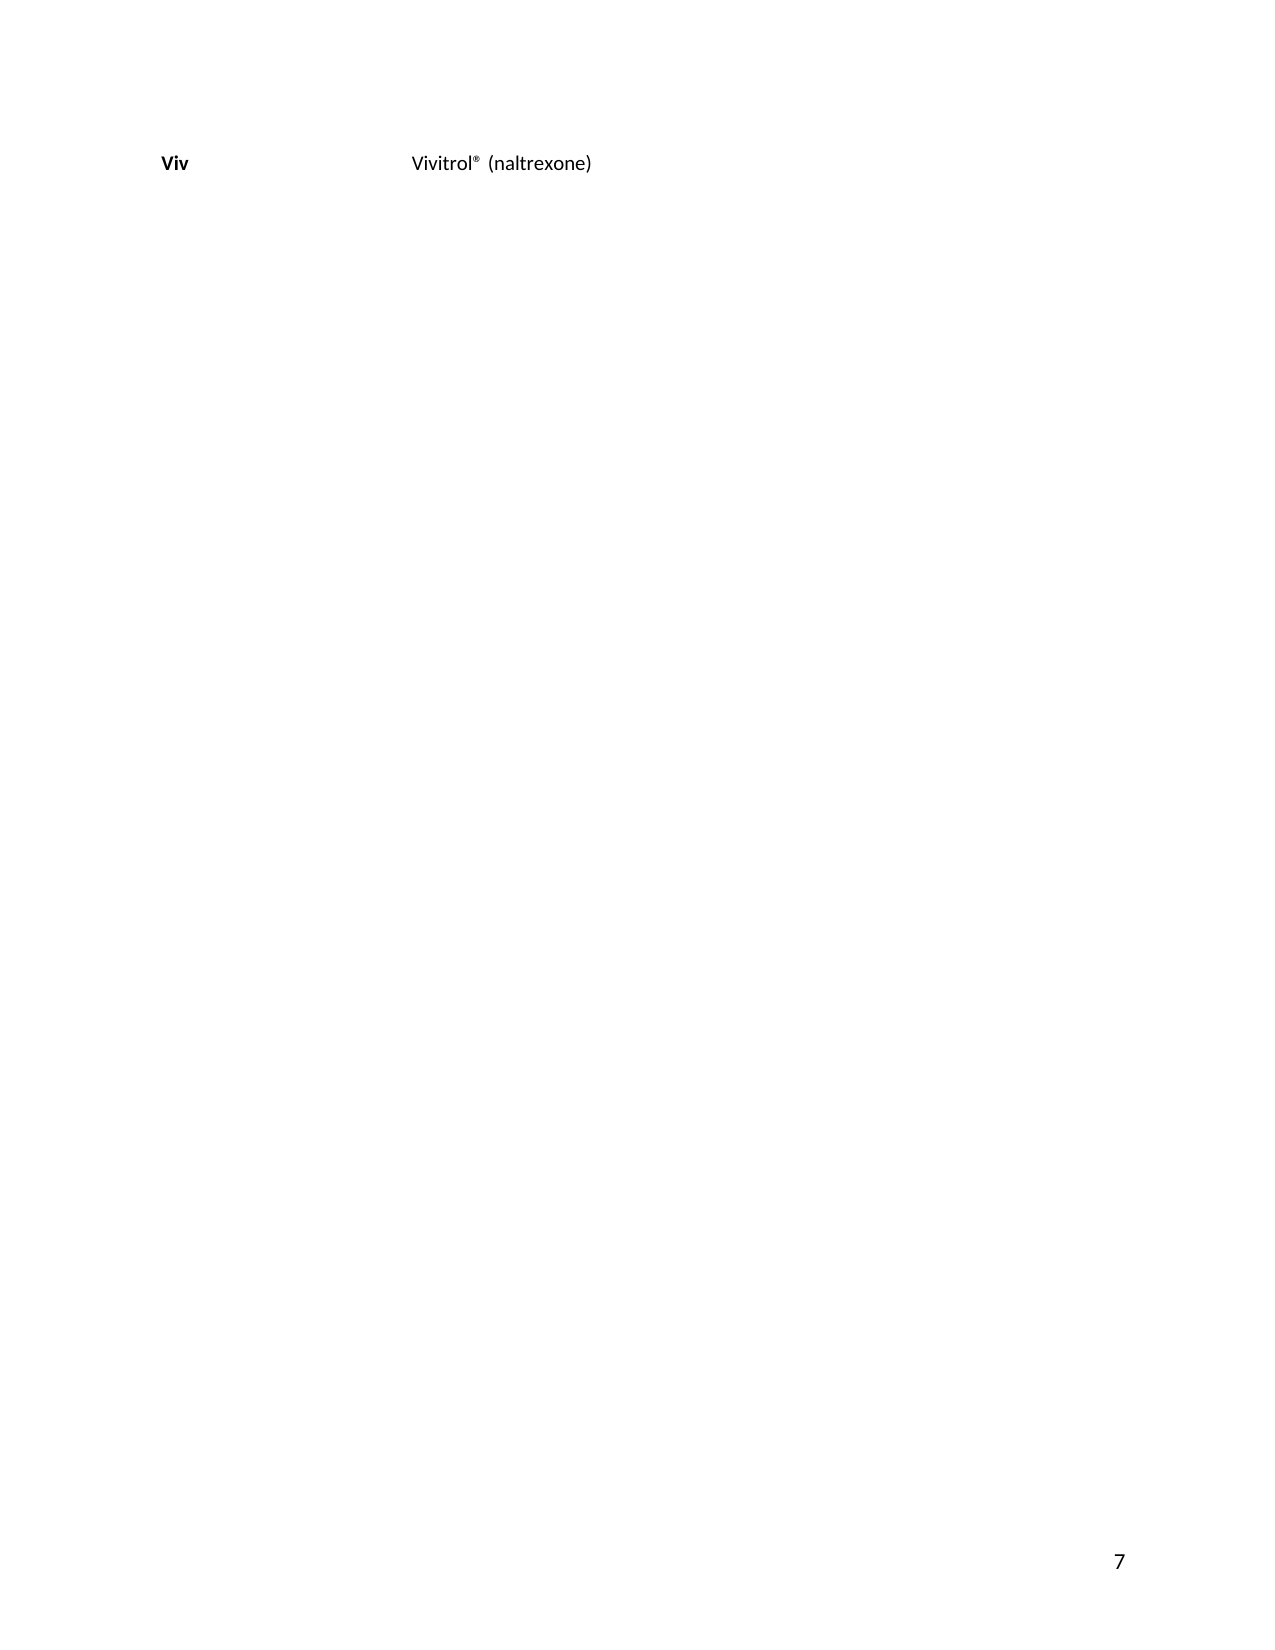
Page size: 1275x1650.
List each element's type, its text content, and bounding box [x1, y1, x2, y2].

table_cell Viv [150, 150, 400, 175]
table_cell Vivitrol® (naltrexone) [400, 150, 1124, 175]
